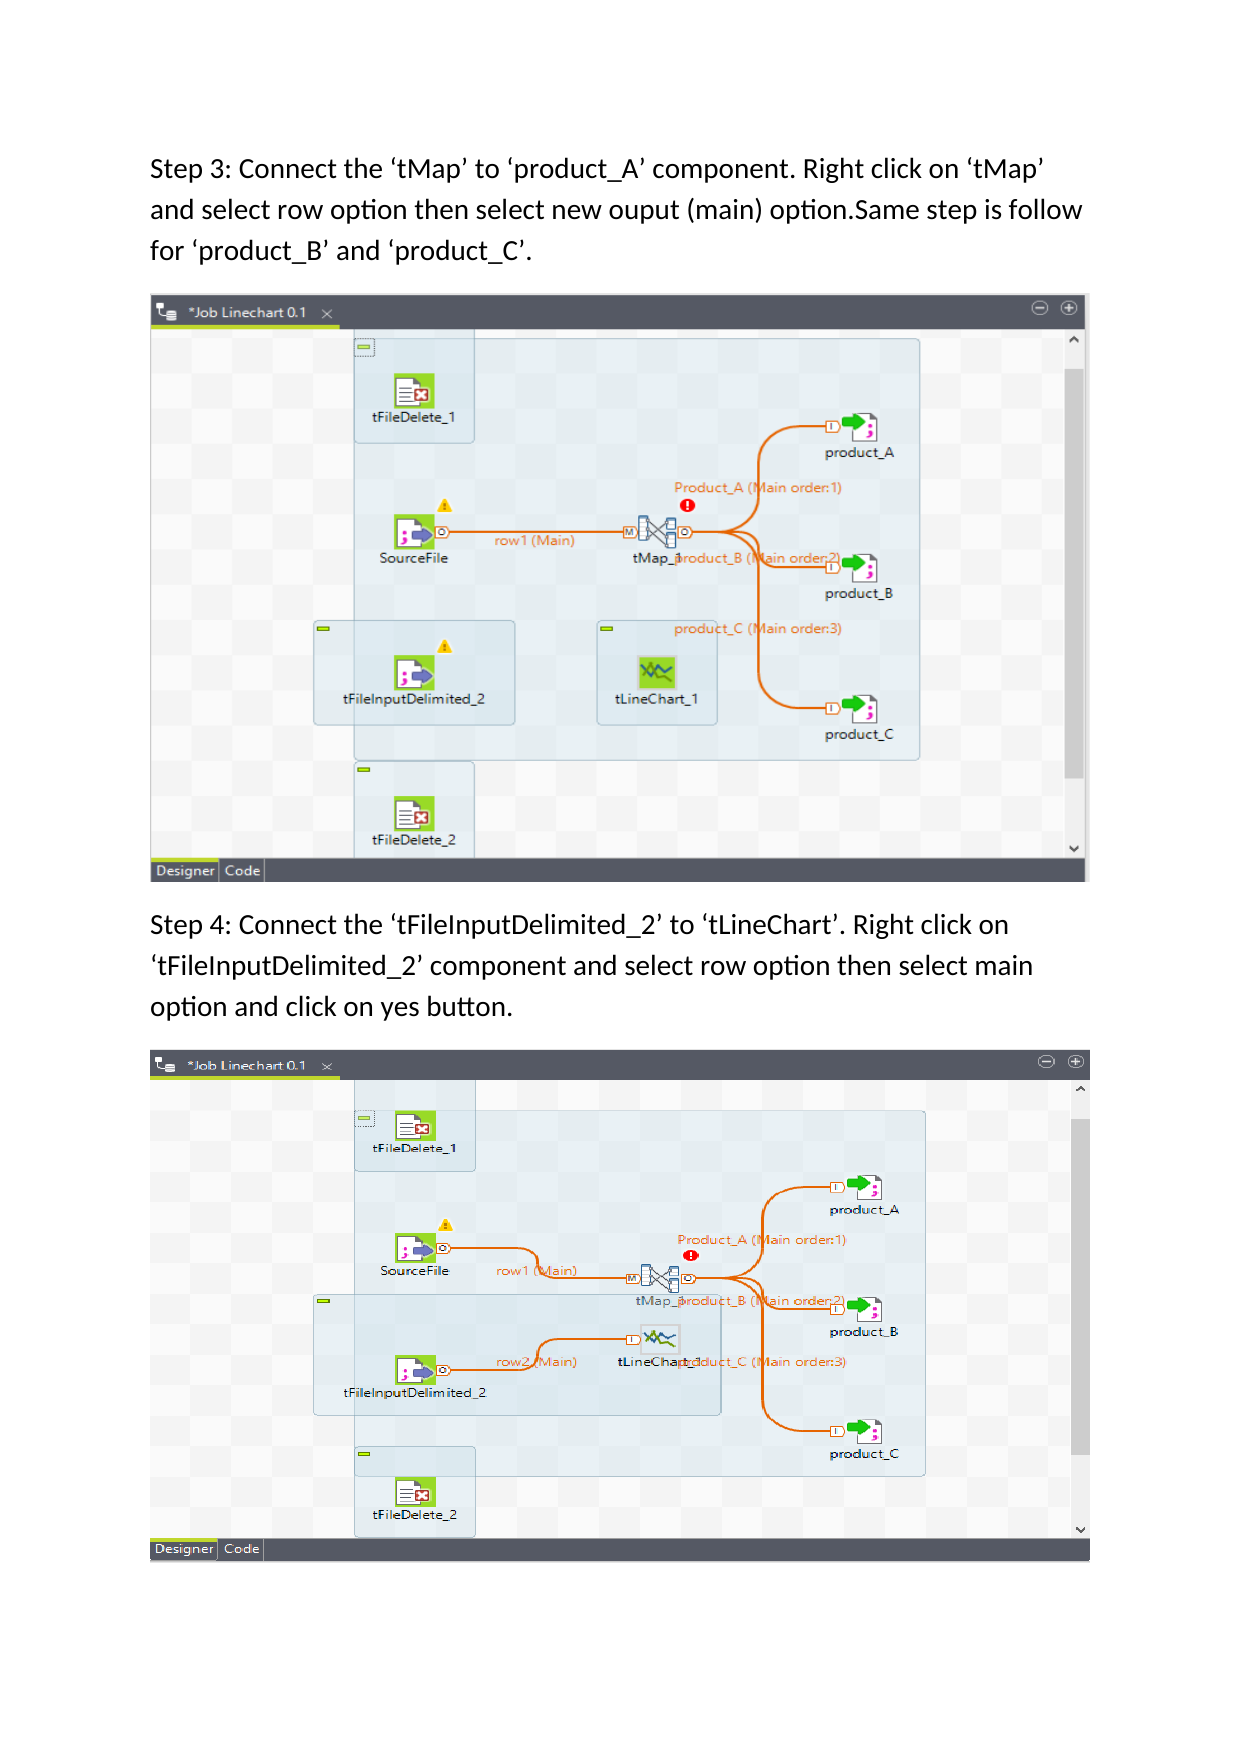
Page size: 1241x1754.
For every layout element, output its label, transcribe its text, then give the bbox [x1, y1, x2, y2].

picture [150, 293, 1090, 882]
text Step 4: Connect the ‘tFileInputDelimited_2’ to ‘tLineChart’. Right click on ‘tFileInputDelimited_2’ component and select row option then select main option and click on yes button. [150, 906, 1090, 1024]
text Step 3: Connect the ‘tMap’ to ‘product_A’ component. Right click on ‘tMap’ and select row option then select new ouput (main) option.Same step is follow for ‘product_B’ and ‘product_C’. [150, 150, 1090, 267]
picture [150, 1049, 1090, 1563]
